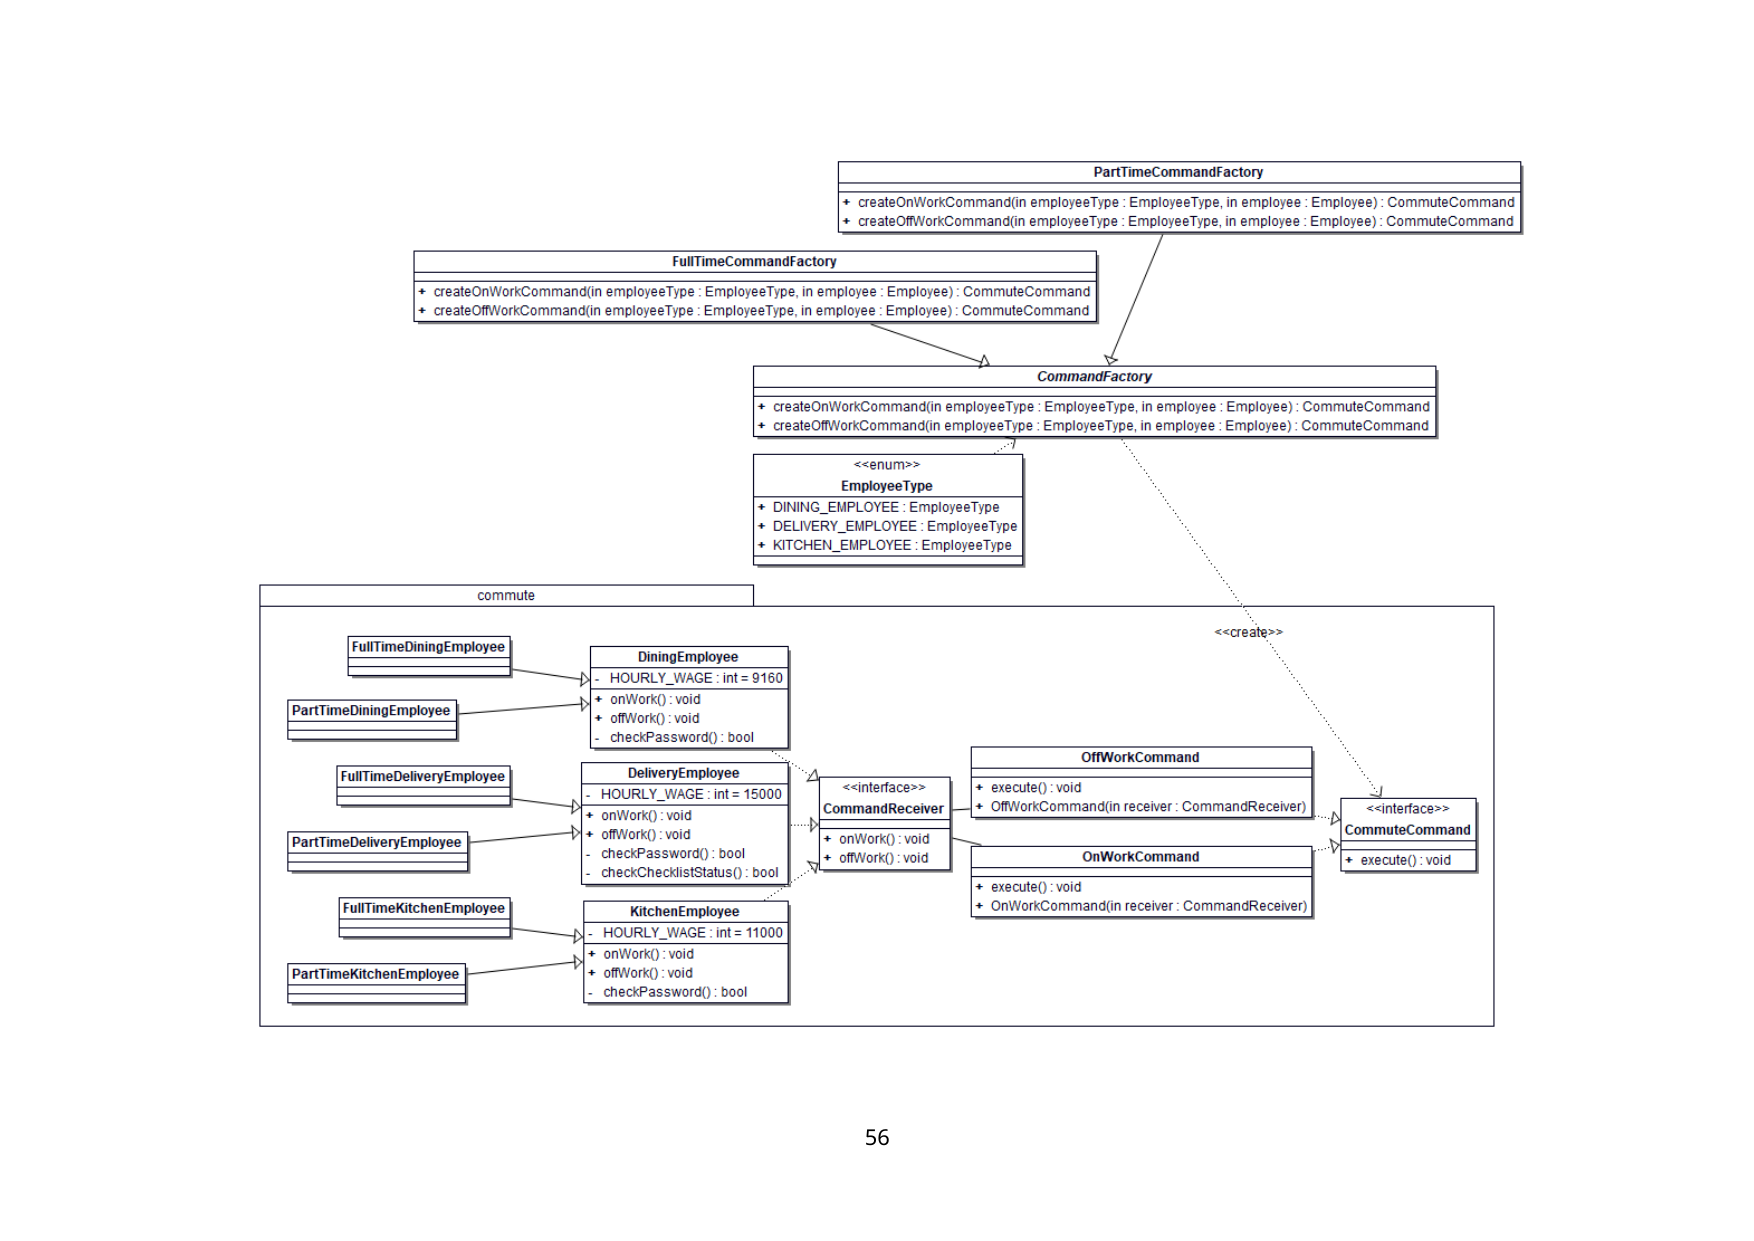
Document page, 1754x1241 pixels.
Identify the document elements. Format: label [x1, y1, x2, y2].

picture [217, 92, 1537, 1038]
